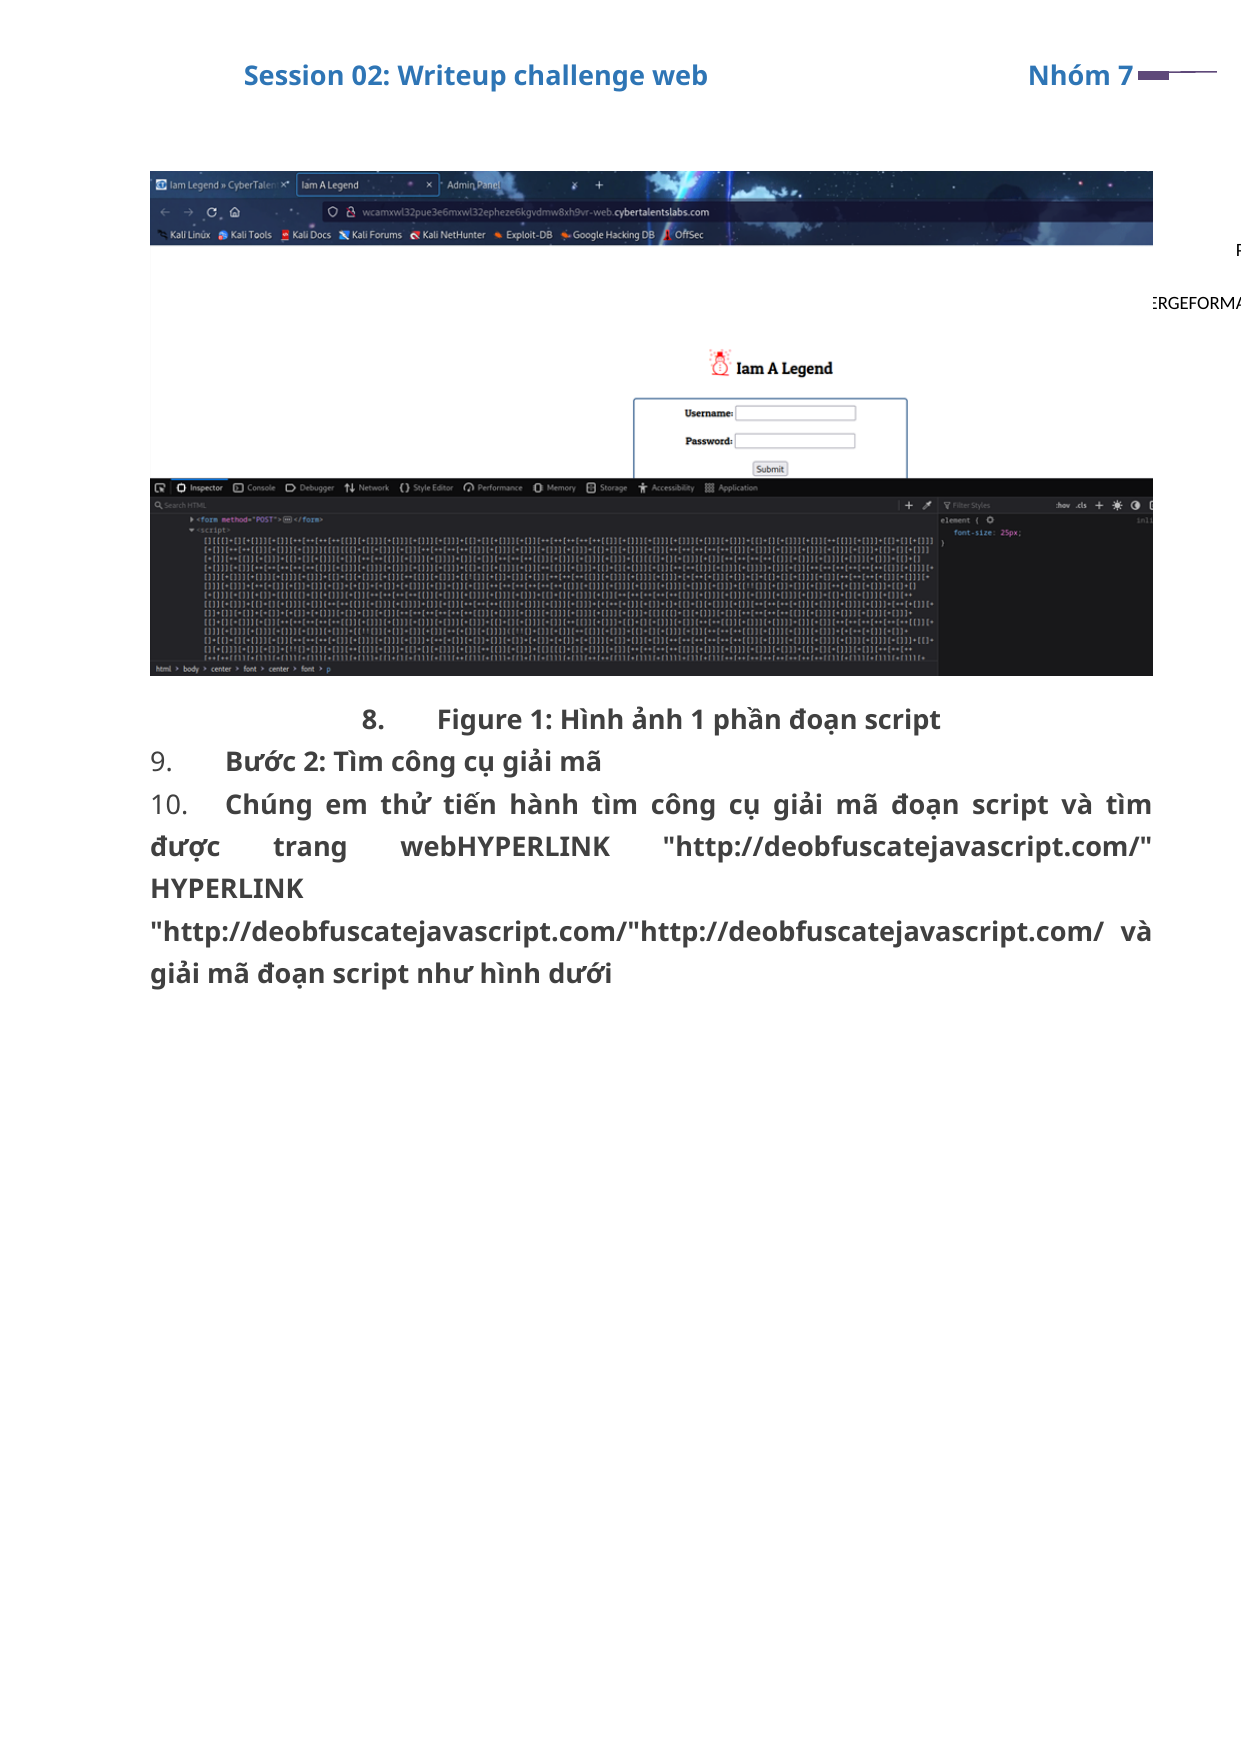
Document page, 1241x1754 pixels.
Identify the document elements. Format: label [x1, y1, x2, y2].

picture [150, 171, 1153, 676]
